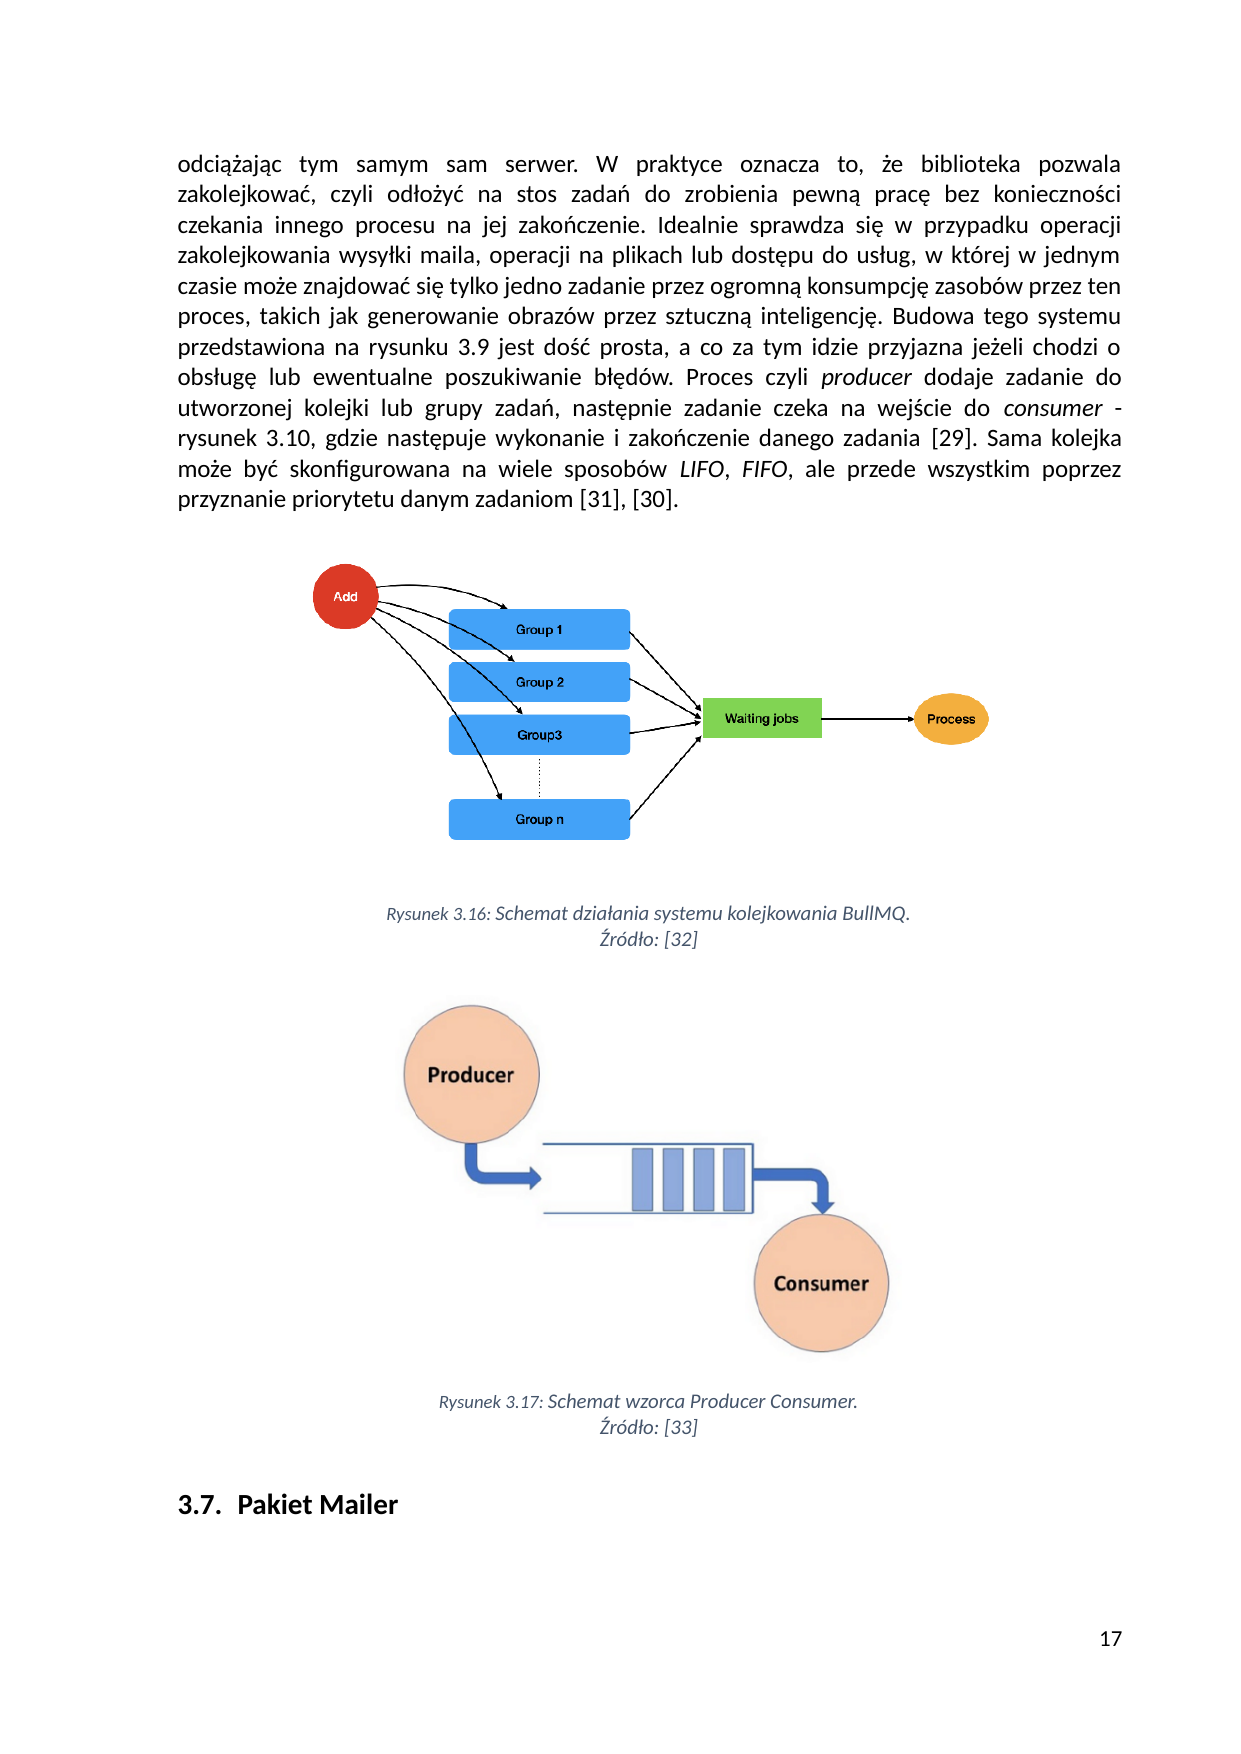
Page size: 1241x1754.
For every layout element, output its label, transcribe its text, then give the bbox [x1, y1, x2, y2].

text Źródło: [33] [177, 1414, 1122, 1439]
text Źródło: [32] [177, 926, 1122, 951]
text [177, 148, 1122, 514]
picture [384, 995, 915, 1370]
subtitle Pakiet Mailer [177, 1486, 1122, 1522]
picture [274, 530, 1025, 882]
